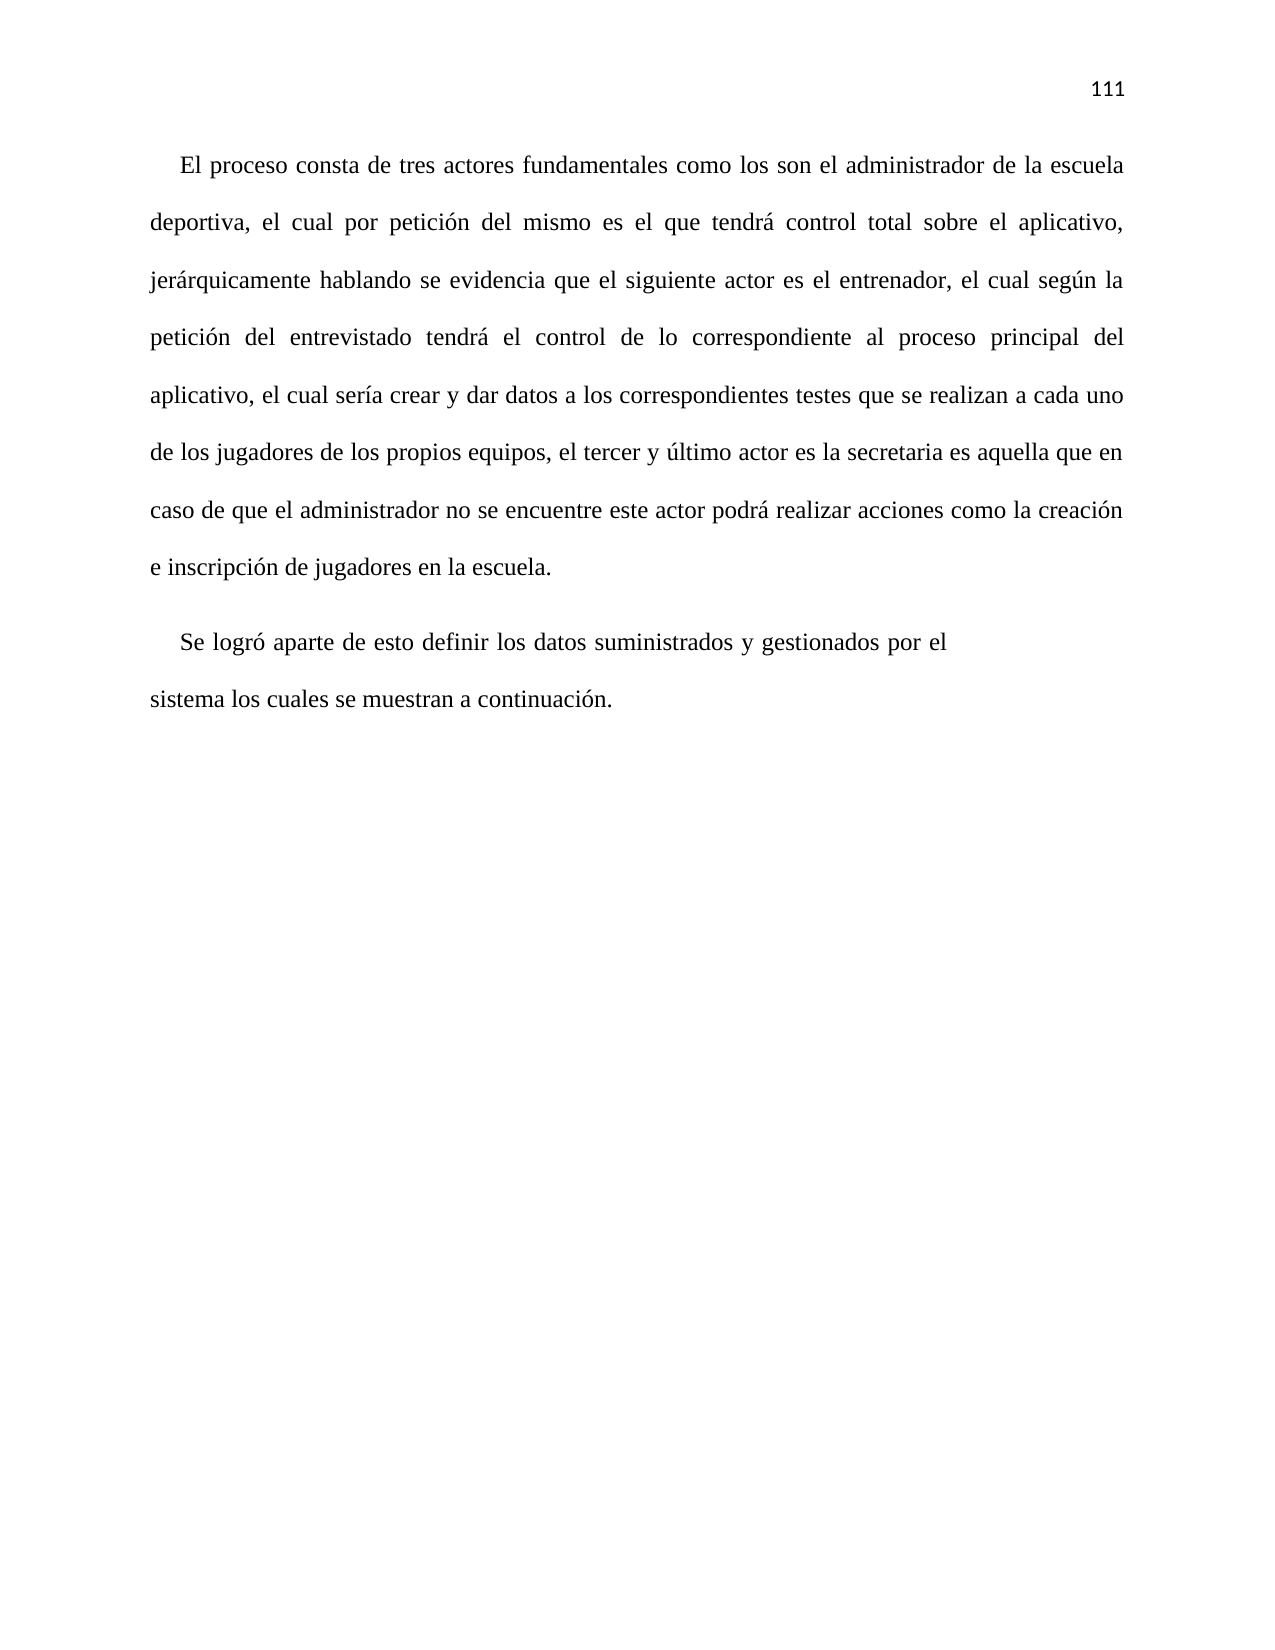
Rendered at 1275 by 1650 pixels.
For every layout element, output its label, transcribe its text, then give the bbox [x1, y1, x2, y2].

text El proceso consta de tres actores fundamentales como los son el administrador de la escuela deportiva, el cual por petición del mismo es el que tendrá control total sobre el aplicativo, jerárquicamente hablando se evidencia que el siguiente actor es el entrenador, el cual según la petición del entrevistado tendrá el control de lo correspondiente al proceso principal del aplicativo, el cual sería crear y dar datos a los correspondientes testes que se realizan a cada uno de los jugadores de los propios equipos, el tercer y último actor es la secretaria es aquella que en caso de que el administrador no se encuentre este actor podrá realizar acciones como la creación e inscripción de jugadores en la escuela. [150, 150, 1125, 581]
text Se logró aparte de esto definir los datos suministrados y gestionados por el sistema los cuales se muestran a continuación. [150, 627, 948, 713]
